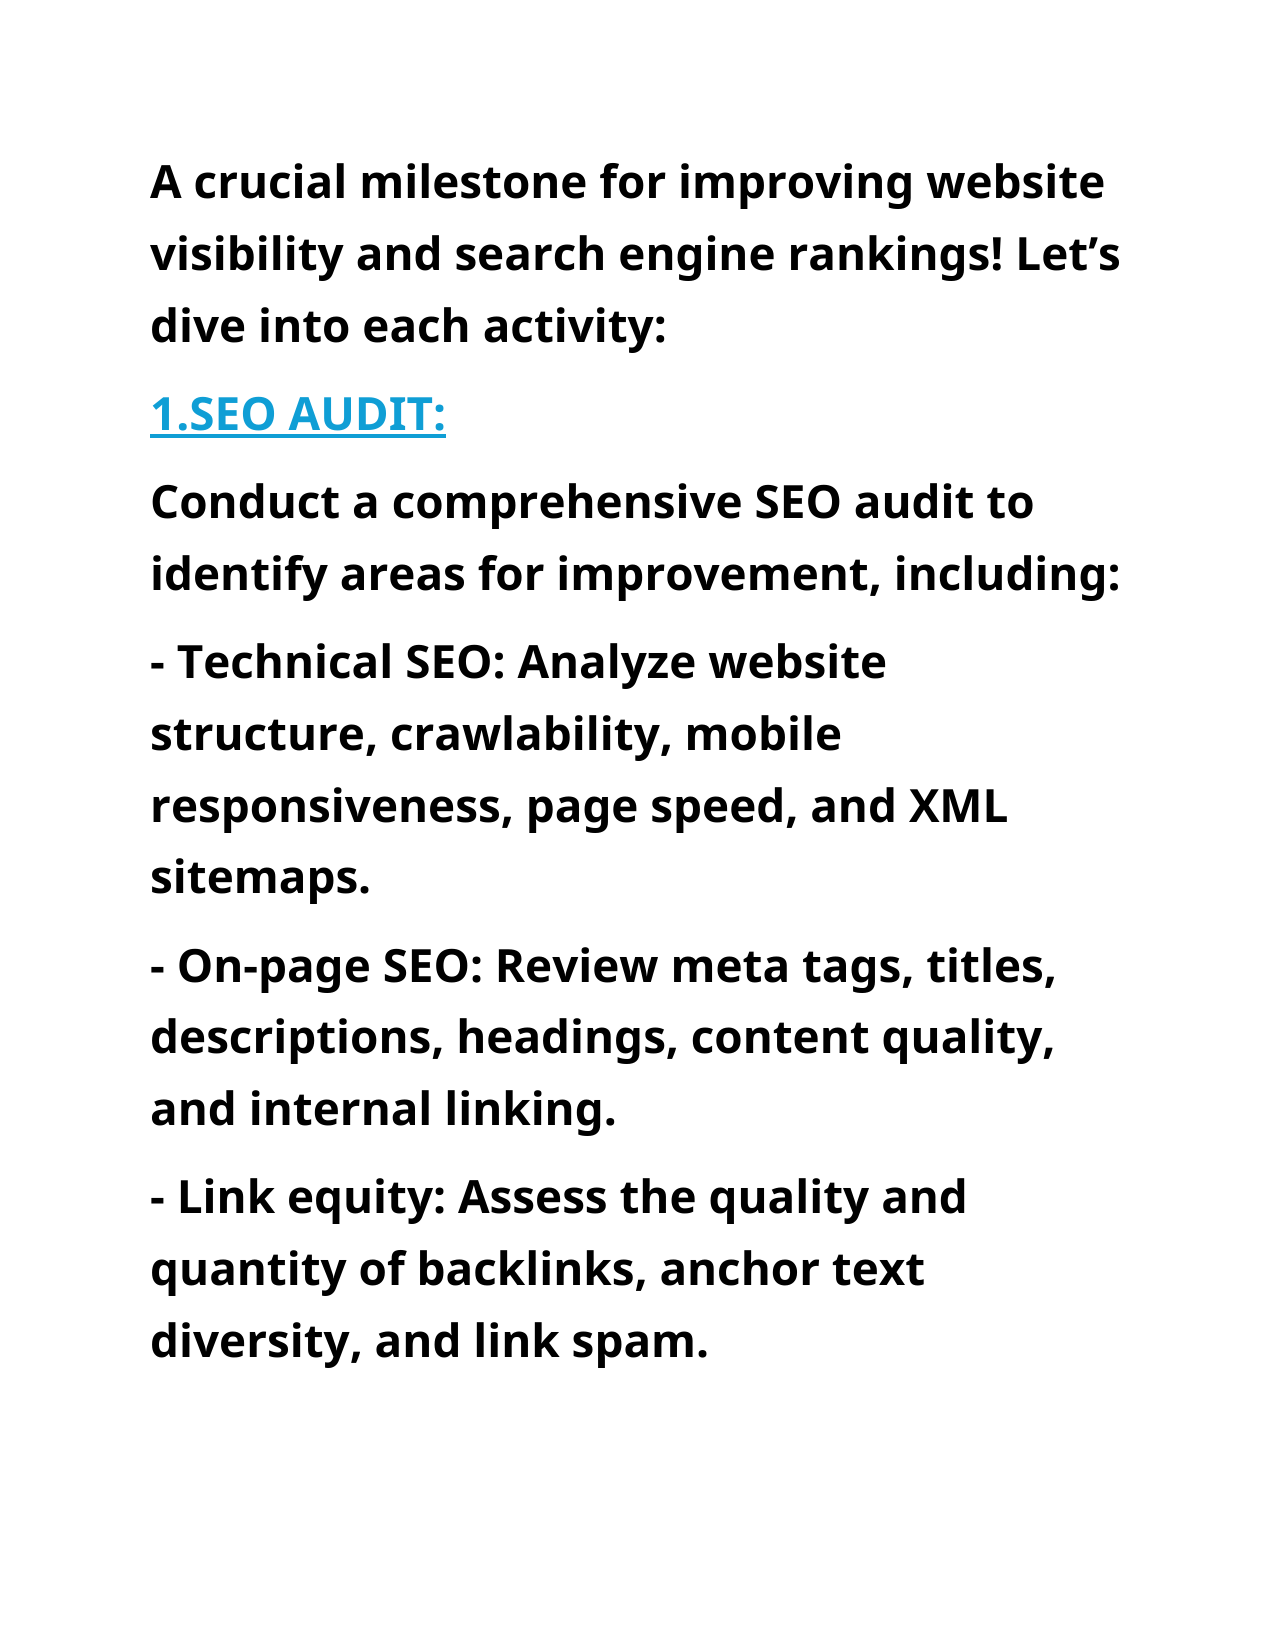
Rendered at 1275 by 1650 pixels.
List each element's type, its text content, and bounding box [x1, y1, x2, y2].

text Conduct a comprehensive SEO audit to identify areas for improvement, including: [150, 470, 1125, 604]
text A crucial milestone for improving website visibility and search engine rankings! Let’s dive into each activity: [150, 150, 1125, 356]
text - Link equity: Assess the quality and quantity of backlinks, anchor text diversity, and link spam. [150, 1165, 1125, 1371]
text 1.SEO AUDIT: [150, 382, 1125, 444]
text - On-page SEO: Review meta tags, titles, descriptions, headings, content quality, and internal linking. [150, 933, 1125, 1139]
text - Technical SEO: Analyze website structure, crawlability, mobile responsiveness, page speed, and XML sitemaps. [150, 630, 1125, 907]
